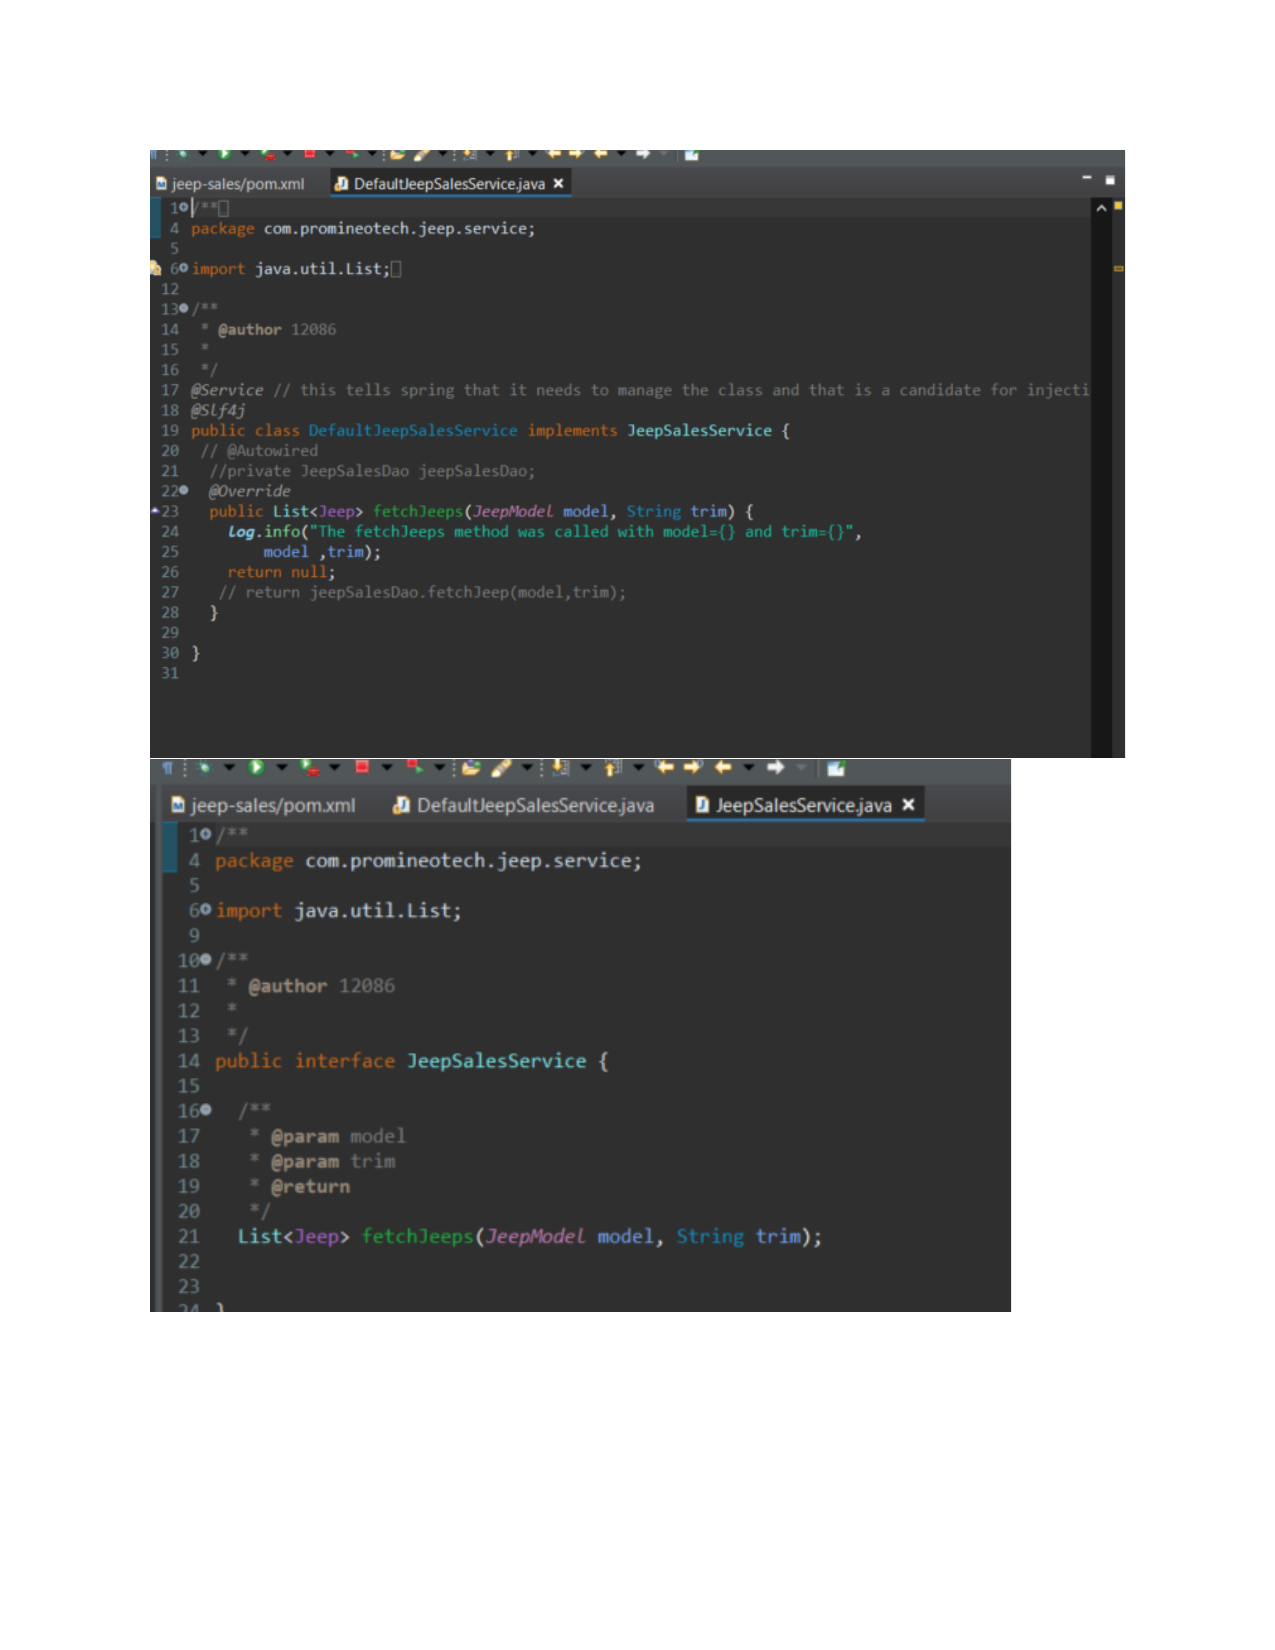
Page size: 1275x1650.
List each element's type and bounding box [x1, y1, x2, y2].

picture [150, 150, 1125, 758]
picture [150, 759, 1012, 1312]
